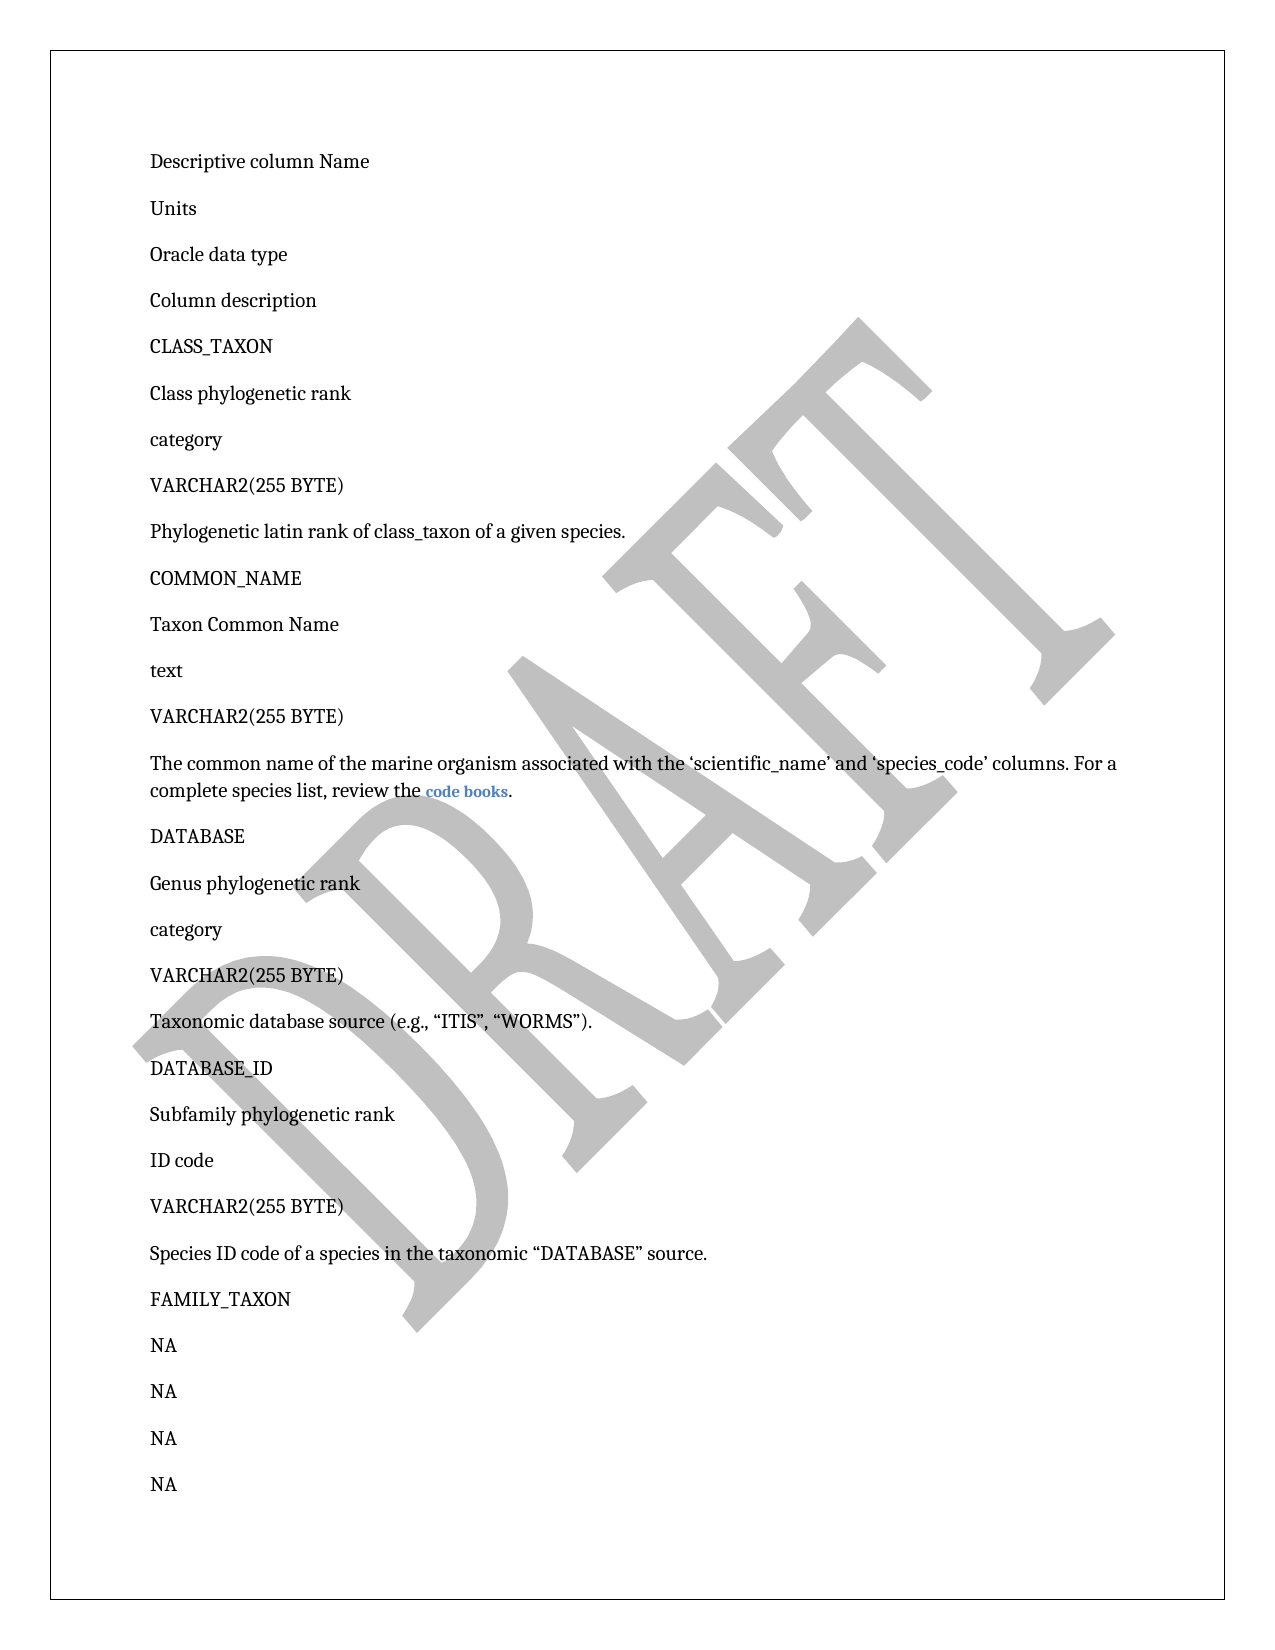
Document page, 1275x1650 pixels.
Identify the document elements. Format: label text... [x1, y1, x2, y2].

text Taxonomic database source (e.g., “ITIS”, “WORMS”). [150, 1010, 1125, 1034]
text The common name of the marine organism associated with the ‘scientific_name’ and ‘species_code’ columns. For a complete species list, review the code books. [150, 751, 1125, 803]
text FAMILY_TAXON [150, 1287, 1125, 1311]
text VARCHAR2(255 BYTE) [150, 705, 1125, 729]
text Subfamily phylogenetic rank [150, 1102, 1125, 1126]
text VARCHAR2(255 BYTE) [150, 964, 1125, 988]
text DATABASE [150, 825, 1125, 849]
text Oracle data type [150, 242, 1125, 266]
text VARCHAR2(255 BYTE) [150, 1195, 1125, 1219]
text text [150, 659, 1125, 683]
text ID code [150, 1149, 1125, 1173]
text Species ID code of a species in the taxonomic “DATABASE” source. [150, 1241, 1125, 1265]
text VARCHAR2(255 BYTE) [150, 474, 1125, 498]
text CLASS_TAXON [150, 335, 1125, 359]
text NA [150, 1472, 1125, 1496]
text category [150, 917, 1125, 941]
text Class phylogenetic rank [150, 381, 1125, 405]
text DATABASE_ID [150, 1056, 1125, 1080]
text COMMON_NAME [150, 566, 1125, 590]
text NA [150, 1334, 1125, 1358]
text Phylogenetic latin rank of class_taxon of a given species. [150, 520, 1125, 544]
text NA [150, 1380, 1125, 1404]
text Taxon Common Name [150, 612, 1125, 636]
text category [150, 427, 1125, 451]
text Descriptive column Name [150, 150, 1125, 174]
text Column description [150, 289, 1125, 313]
text NA [150, 1426, 1125, 1450]
text Units [150, 196, 1125, 220]
text Genus phylogenetic rank [150, 871, 1125, 895]
